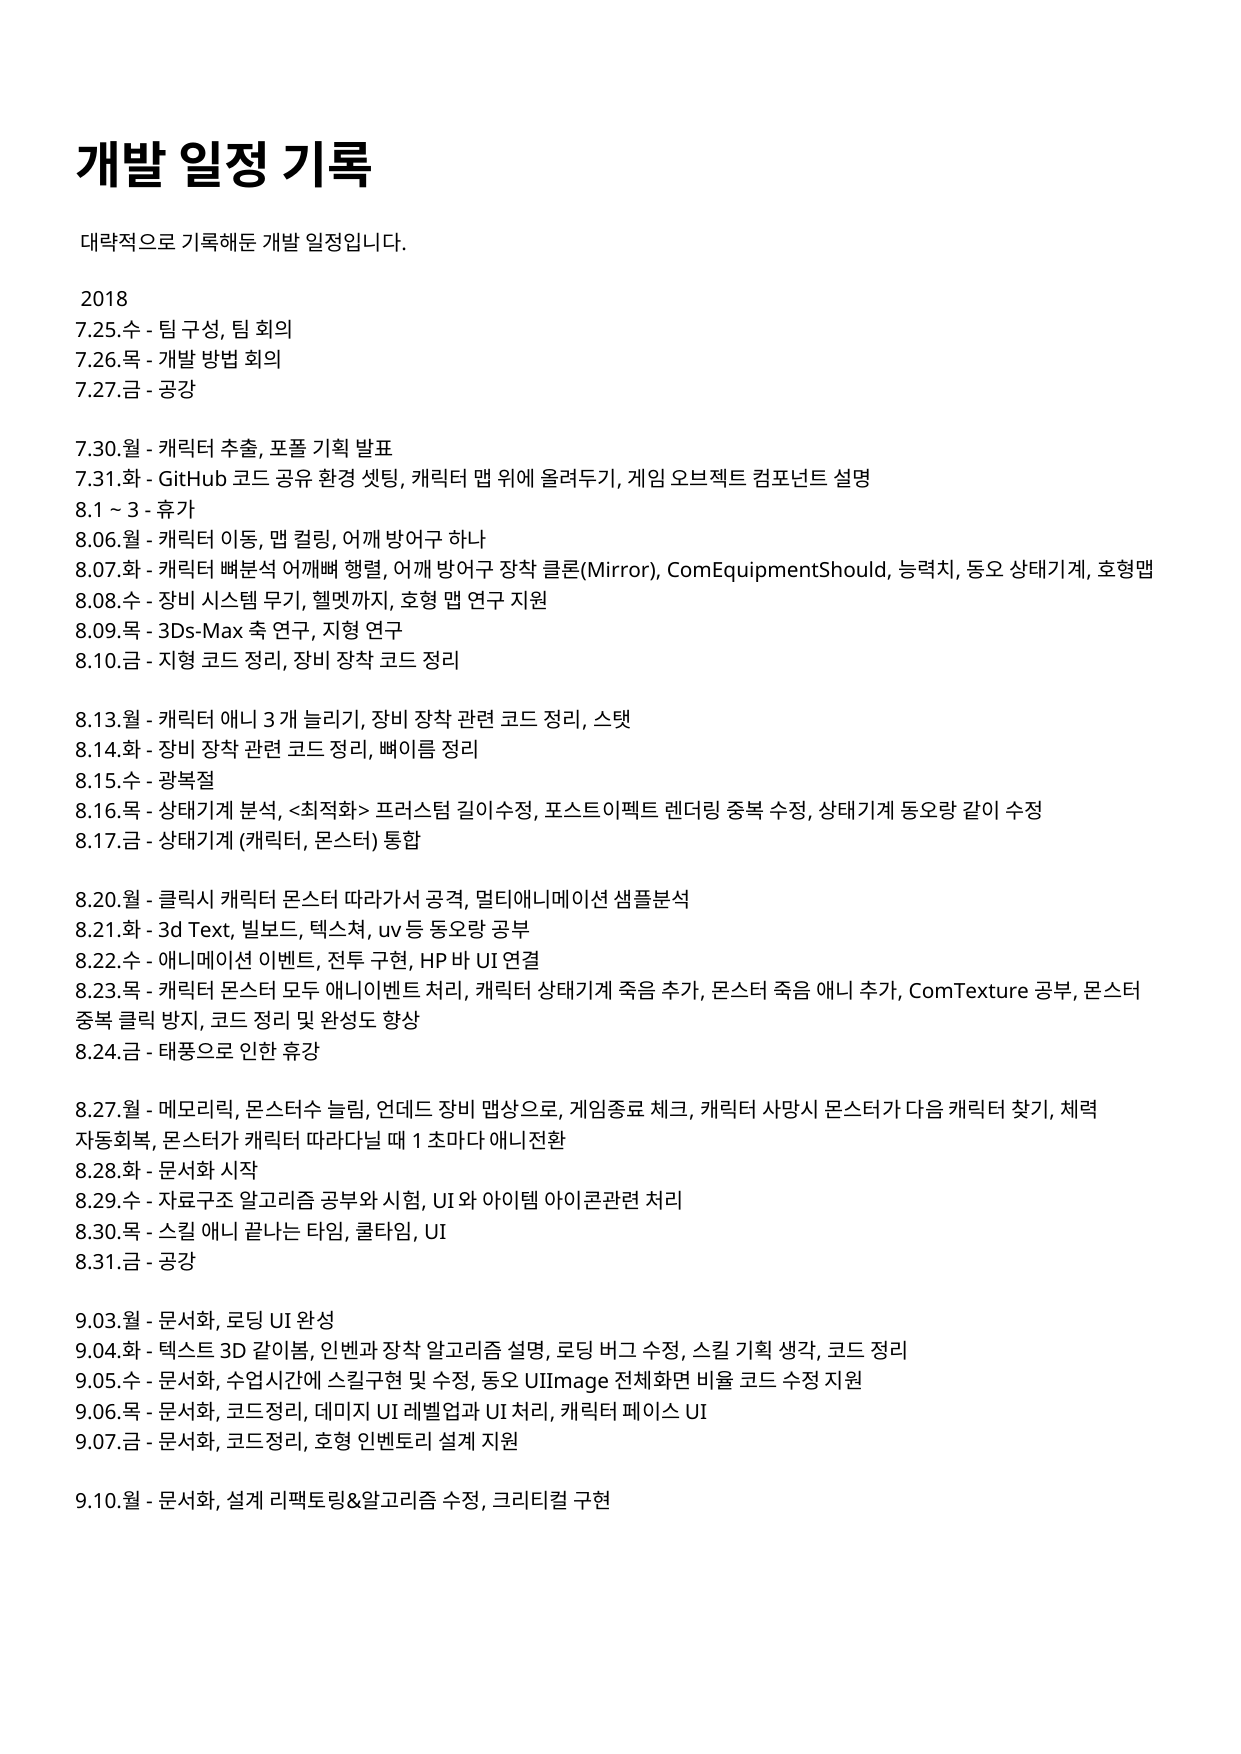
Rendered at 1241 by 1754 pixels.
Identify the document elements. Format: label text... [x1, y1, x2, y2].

text 8.08.수 - 장비 시스템 무기, 헬멧까지, 호형 맵 연구 지원 [75, 584, 1165, 614]
text 8.31.금 - 공강 [75, 1245, 1165, 1276]
text 8.13.월 - 캐릭터 애니 3개 늘리기, 장비 장착 관련 코드 정리, 스탯 [75, 703, 1165, 734]
text 8.07.화 - 캐릭터 뼈분석 어깨뼈 행렬, 어깨 방어구 장착 클론(Mirror), ComEquipmentShould, 능력치, 동오 상태기계, 호형맵 [75, 554, 1165, 584]
text 8.20.월 - 클릭시 캐릭터 몬스터 따라가서 공격, 멀티애니메이션 샘플분석 [75, 883, 1165, 914]
text 8.1 ~ 3 - 휴가 [75, 493, 1165, 523]
text 8.27.월 - 메모리릭, 몬스터수 늘림, 언데드 장비 맵상으로, 게임종료 체크, 캐릭터 사망시 몬스터가 다음 캐릭터 찾기, 체력 자동회복, 몬스터가 캐릭터 따라다닐 때 1초마다 애니전환 [75, 1094, 1165, 1154]
text 8.14.화 - 장비 장착 관련 코드 정리, 뼈이름 정리 [75, 734, 1165, 764]
text 8.30.목 - 스킬 애니 끝나는 타임, 쿨타임, UI [75, 1215, 1165, 1245]
text 대략적으로 기록해둔 개발 일정입니다. [75, 226, 1165, 256]
text 7.30.월 - 캐릭터 추출, 포폴 기획 발표 [75, 432, 1165, 463]
text 8.06.월 - 캐릭터 이동, 맵 컬링, 어깨 방어구 하나 [75, 523, 1165, 554]
text 9.04.화 - 텍스트3D 같이봄, 인벤과 장착 알고리즘 설명, 로딩 버그 수정, 스킬 기획 생각, 코드 정리 [75, 1334, 1165, 1364]
text 8.23.목 - 캐릭터 몬스터 모두 애니이벤트 처리, 캐릭터 상태기계 죽음 추가, 몬스터 죽음 애니 추가, ComTexture 공부, 몬스터 중복 클릭 방지, 코드 정리 및 완성도 향상 [75, 974, 1165, 1035]
text 9.03.월 - 문서화, 로딩UI 완성 [75, 1304, 1165, 1334]
text 8.29.수 - 자료구조 알고리즘 공부와 시험, UI와 아이템 아이콘관련 처리 [75, 1184, 1165, 1215]
text 8.15.수 - 광복절 [75, 764, 1165, 794]
text 7.25.수 - 팀 구성, 팀 회의 [75, 313, 1165, 343]
text 8.09.목 - 3Ds-Max 축 연구, 지형 연구 [75, 614, 1165, 644]
text 9.05.수 - 문서화, 수업시간에 스킬구현 및 수정, 동오UIImage 전체화면 비율 코드 수정 지원 [75, 1364, 1165, 1395]
text 8.21.화 - 3d Text, 빌보드, 텍스쳐, uv등 동오랑 공부 [75, 914, 1165, 944]
text 8.22.수 - 애니메이션 이벤트, 전투 구현, HP바 UI연결 [75, 944, 1165, 974]
text 7.31.화 - GitHub 코드 공유 환경 셋팅, 캐릭터 맵 위에 올려두기, 게임 오브젝트 컴포넌트 설명 [75, 463, 1165, 493]
text 7.27.금 - 공강 [75, 374, 1165, 404]
text 8.17.금 - 상태기계 (캐릭터, 몬스터) 통합 [75, 824, 1165, 855]
text 8.16.목 - 상태기계 분석, <최적화> 프러스텀 길이수정, 포스트이펙트 렌더링 중복 수정, 상태기계 동오랑 같이 수정 [75, 794, 1165, 824]
text 9.06.목 - 문서화, 코드정리, 데미지UI 레벨업과 UI처리, 캐릭터 페이스UI [75, 1395, 1165, 1425]
text 9.10.월 - 문서화, 설계 리팩토링&알고리즘 수정, 크리티컬 구현 [75, 1484, 1165, 1514]
text 9.07.금 - 문서화, 코드정리, 호형 인벤토리 설계 지원 [75, 1425, 1165, 1456]
text 8.10.금 - 지형 코드 정리, 장비 장착 코드 정리 [75, 644, 1165, 675]
text 2018 [75, 284, 1165, 313]
text 8.24.금 - 태풍으로 인한 휴강 [75, 1035, 1165, 1065]
text 7.26.목 - 개발 방법 회의 [75, 343, 1165, 374]
subtitle 개발 일정 기록 [75, 125, 1165, 197]
text 8.28.화 - 문서화 시작 [75, 1154, 1165, 1184]
